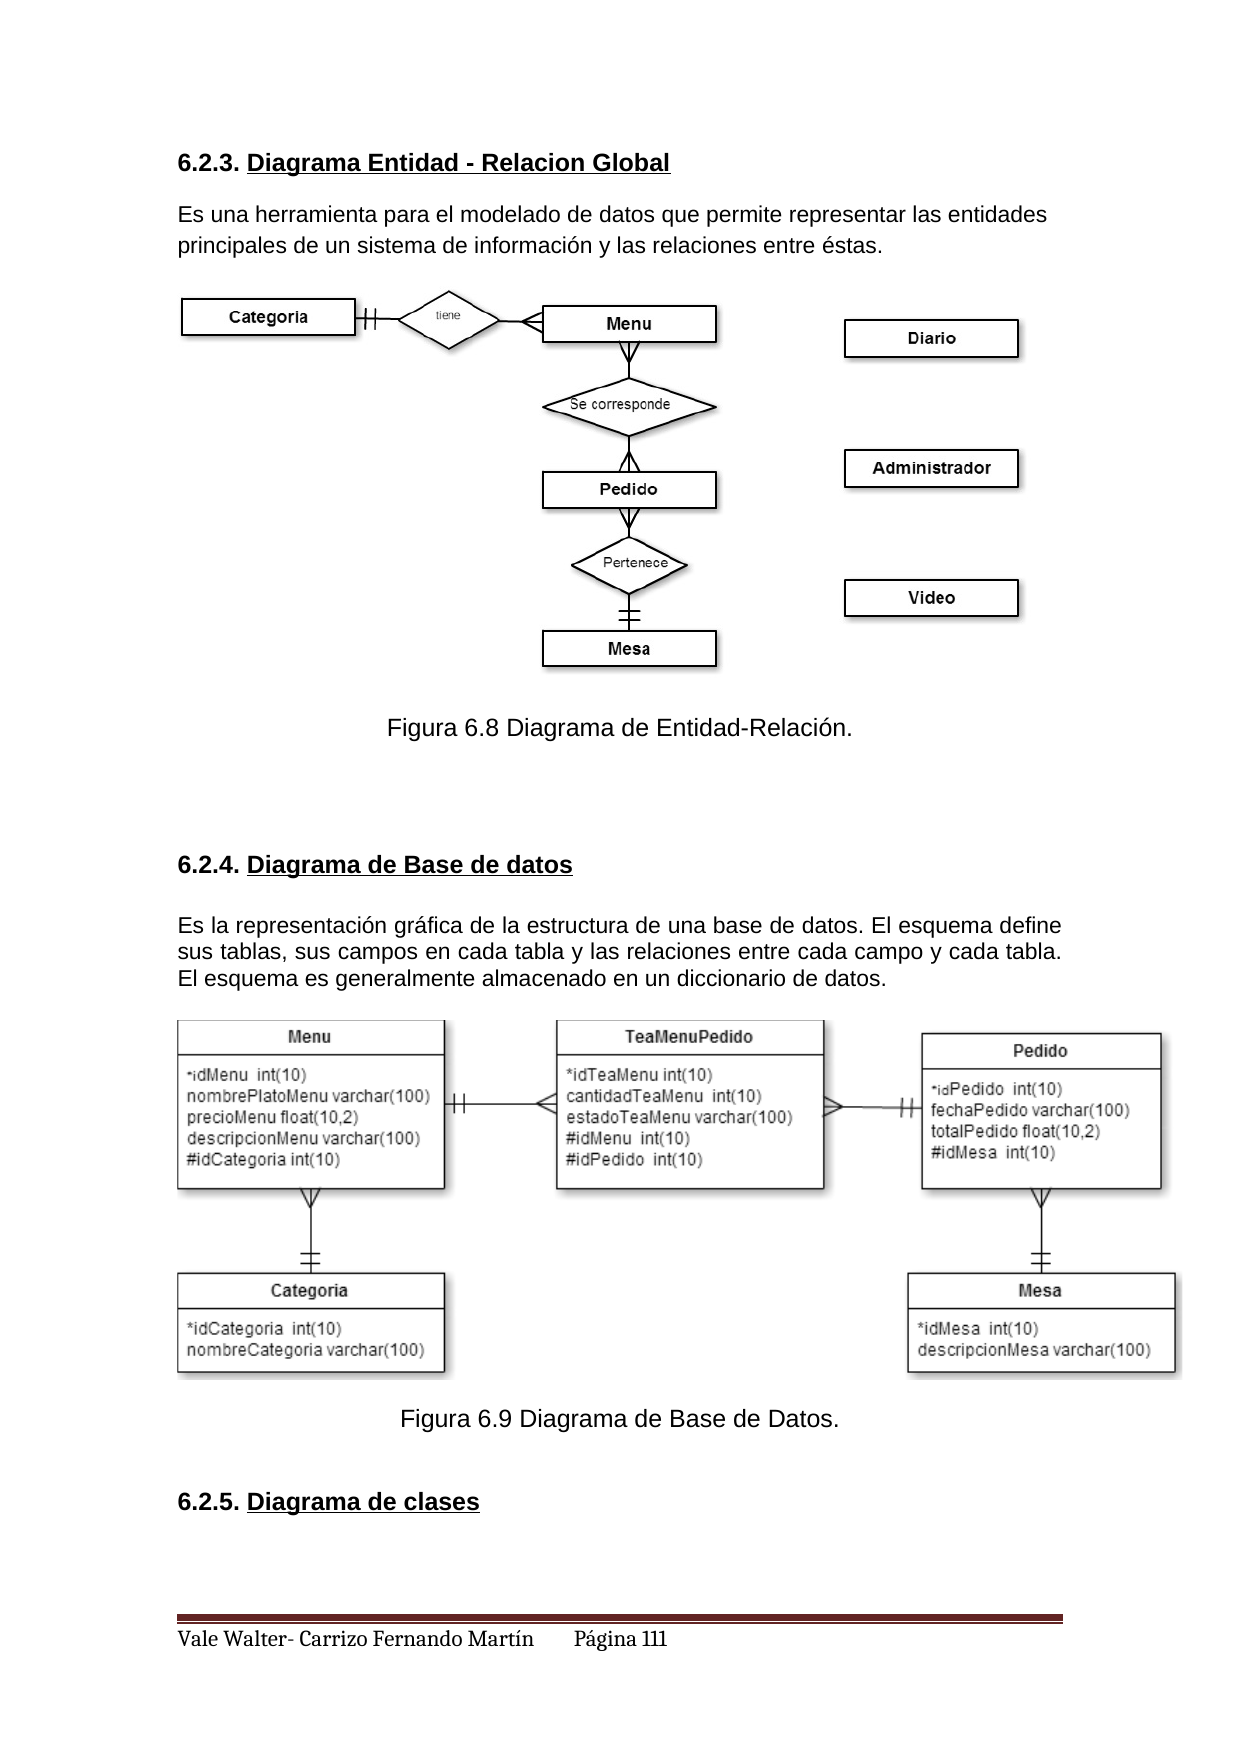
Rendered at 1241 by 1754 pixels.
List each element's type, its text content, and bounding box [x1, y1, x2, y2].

text Figura 6.9 Diagrama de Base de Datos. [177, 1404, 1063, 1433]
text 6.2.3. Diagrama Entidad - Relacion Global [177, 148, 1063, 176]
text 6.2.4. Diagrama de Base de datos [177, 849, 1063, 878]
picture [177, 1020, 1183, 1380]
text Es una herramienta para el modelado de datos que permite representar las entidades principales de un sistema de información y las relaciones entre éstas. [177, 201, 1063, 262]
text Figura 6.8 Diagrama de Entidad-Relación. [177, 713, 1063, 742]
picture [177, 262, 1063, 689]
text Es la representación gráfica de la estructura de una base de datos. El esquema define sus tablas, sus campos en cada tabla y las relaciones entre cada campo y cada tabla. El esquema es generalmente almacenado en un diccionario de datos. [177, 912, 1063, 991]
text 6.2.5. Diagrama de clases [177, 1487, 1063, 1516]
